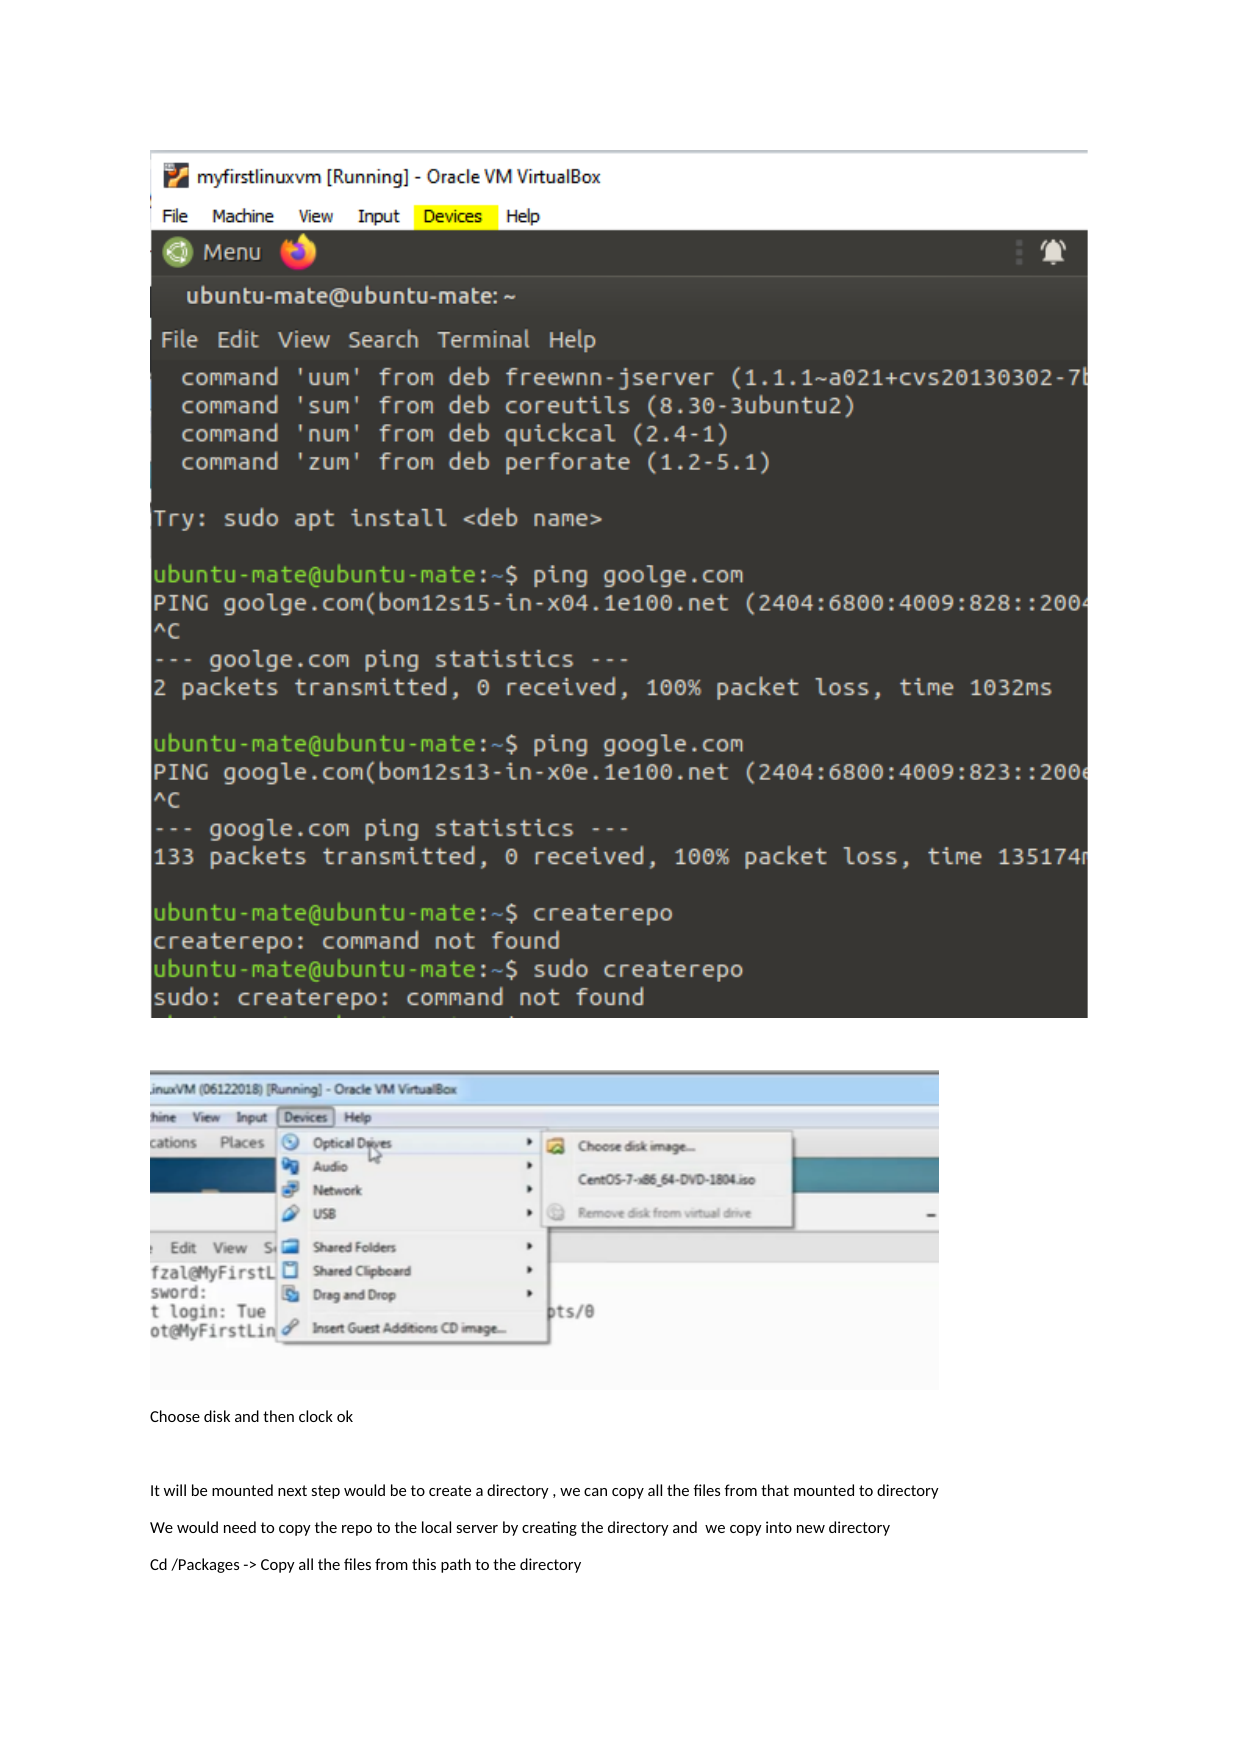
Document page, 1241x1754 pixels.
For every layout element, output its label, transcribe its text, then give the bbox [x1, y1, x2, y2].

picture [150, 1070, 939, 1390]
picture [150, 150, 1088, 1018]
text We would need to copy the repo to the local server by creating the directory and we copy into new directory [150, 1517, 1090, 1537]
text Choose disk and then clock ok [150, 1406, 1090, 1427]
text Cd /Packages -> Copy all the files from this path to the directory [150, 1554, 1090, 1574]
text It will be mounted next step would be to create a directory , we can copy all the files from that mounted to directory [150, 1480, 1090, 1501]
